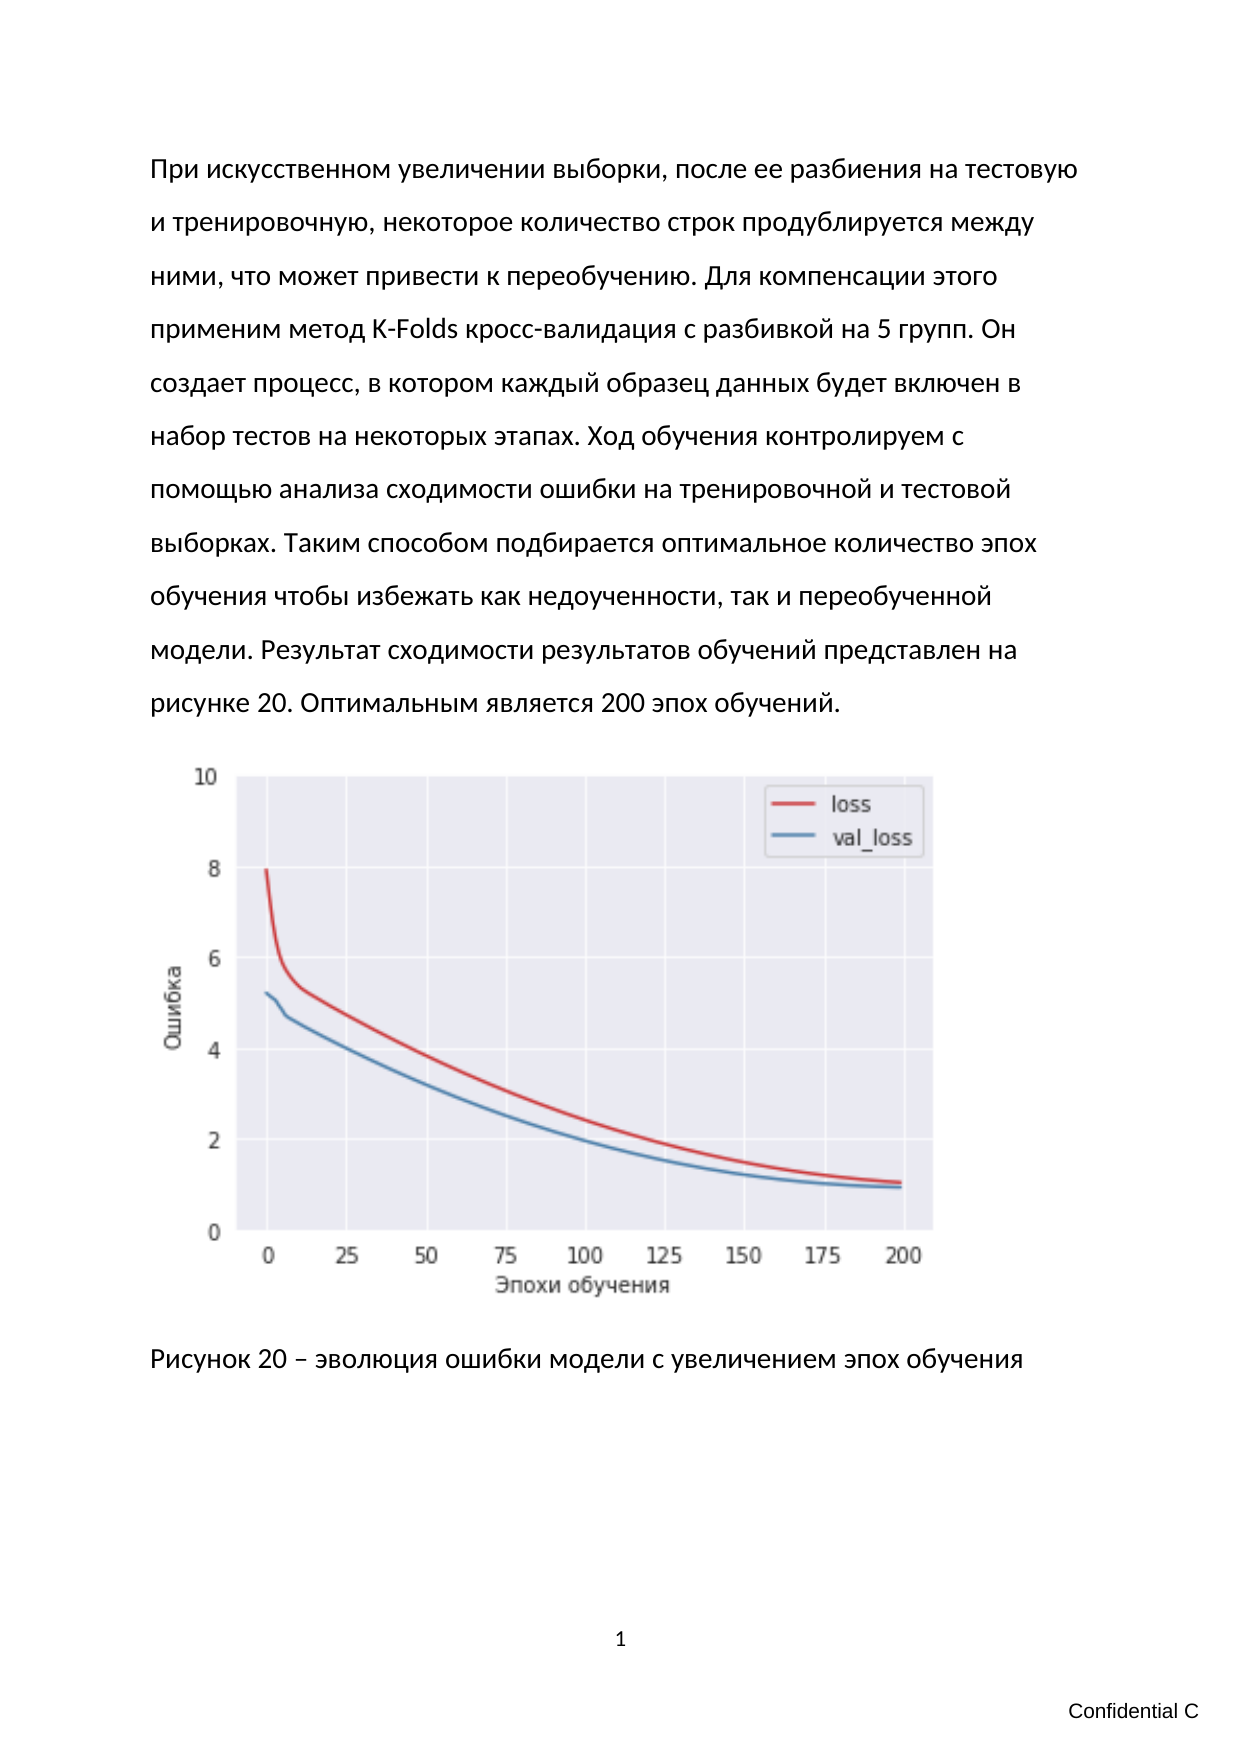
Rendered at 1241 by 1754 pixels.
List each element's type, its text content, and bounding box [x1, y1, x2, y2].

picture [150, 754, 946, 1310]
text При искусственном увеличении выборки, после ее разбиения на тестовую и тренировочную, некоторое количество строк продублируется между ними, что может привести к переобучению. Для компенсации этого применим метод K-Folds кросс-валидация с разбивкой на 5 групп. Он создает процесс, в котором каждый образец данных будет включен в набор тестов на некоторых этапах. Ход обучения контролируем с помощью анализа сходимости ошибки на тренировочной и тестовой выборках. Таким способом подбирается оптимальное количество эпох обучения чтобы избежать как недоученности, так и переобученной модели. Результат сходимости результатов обучений представлен на рисунке 20. Оптимальным является 200 эпох обучений. [150, 150, 1090, 720]
text Рисунок 20 – эволюция ошибки модели с увеличением эпох обучения [150, 1340, 1090, 1375]
